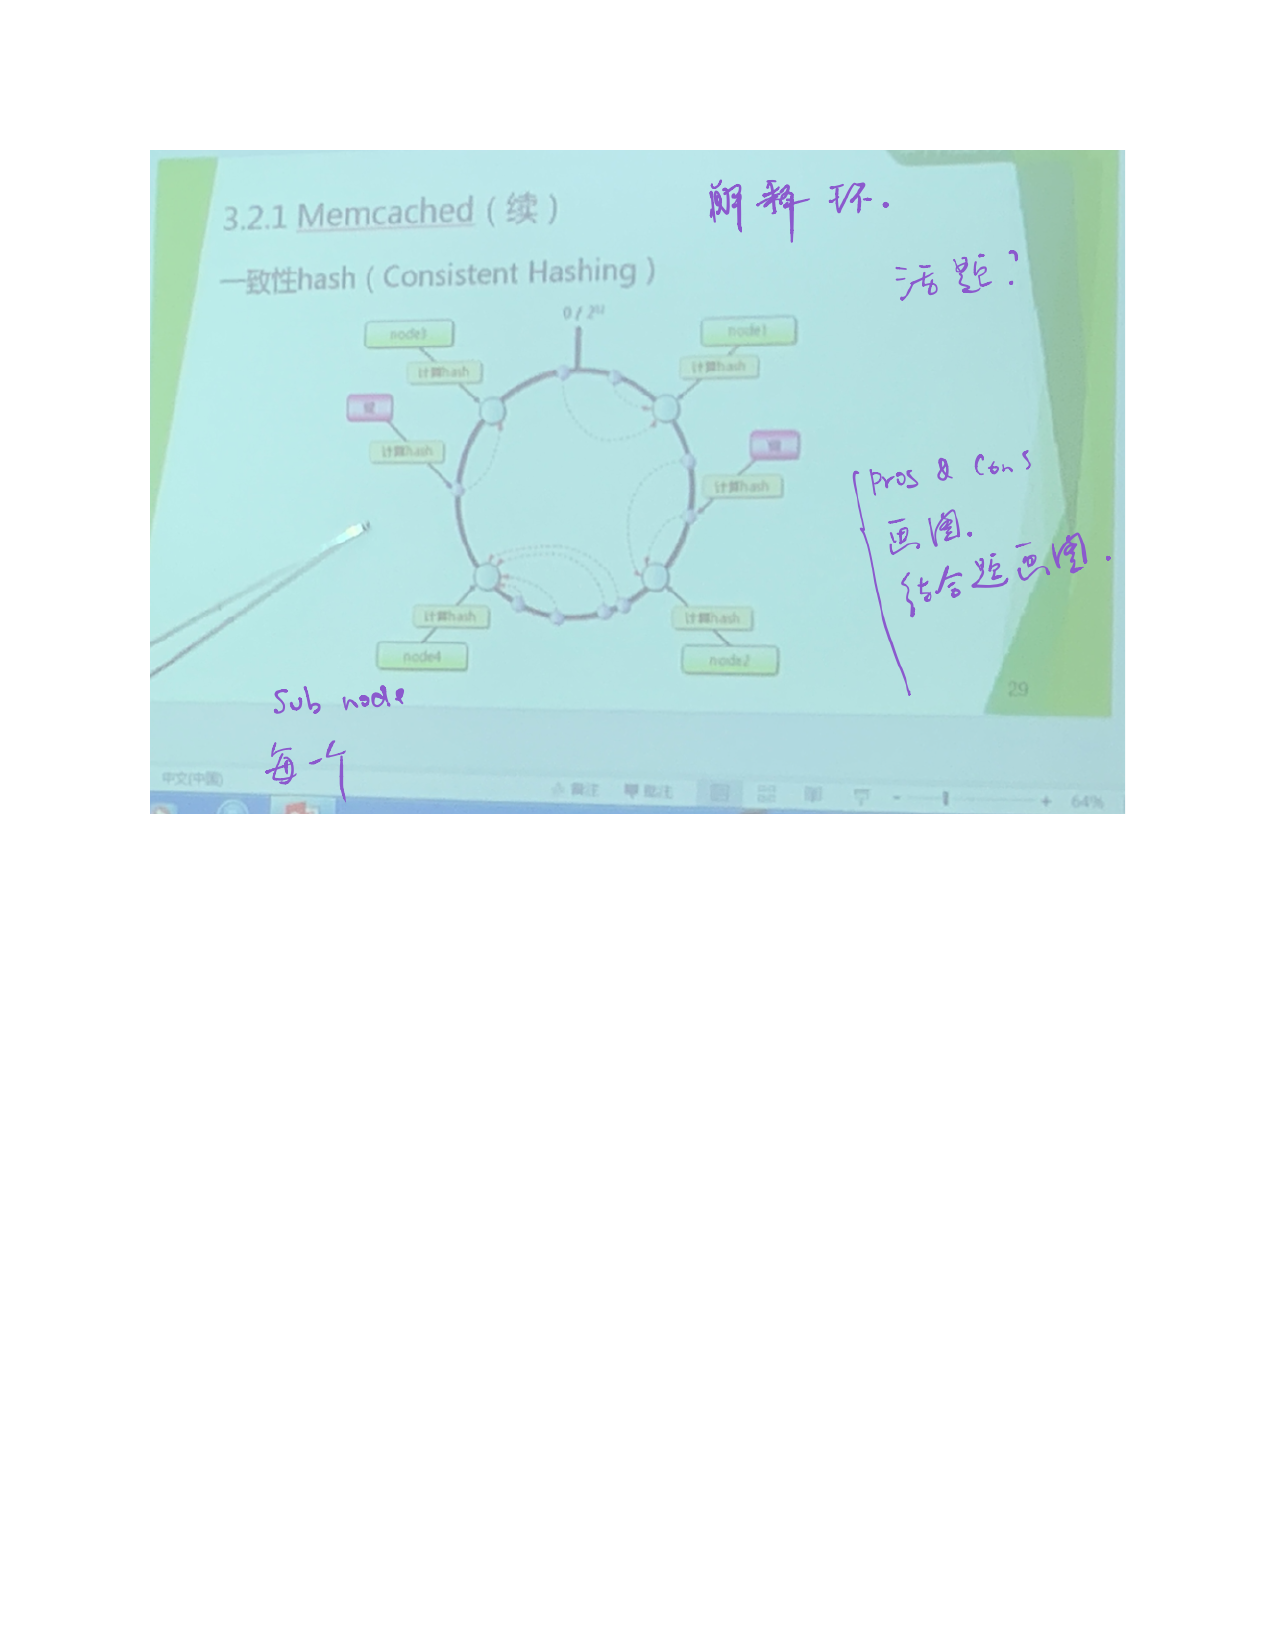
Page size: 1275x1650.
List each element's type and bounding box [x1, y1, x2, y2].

picture [150, 150, 1125, 814]
